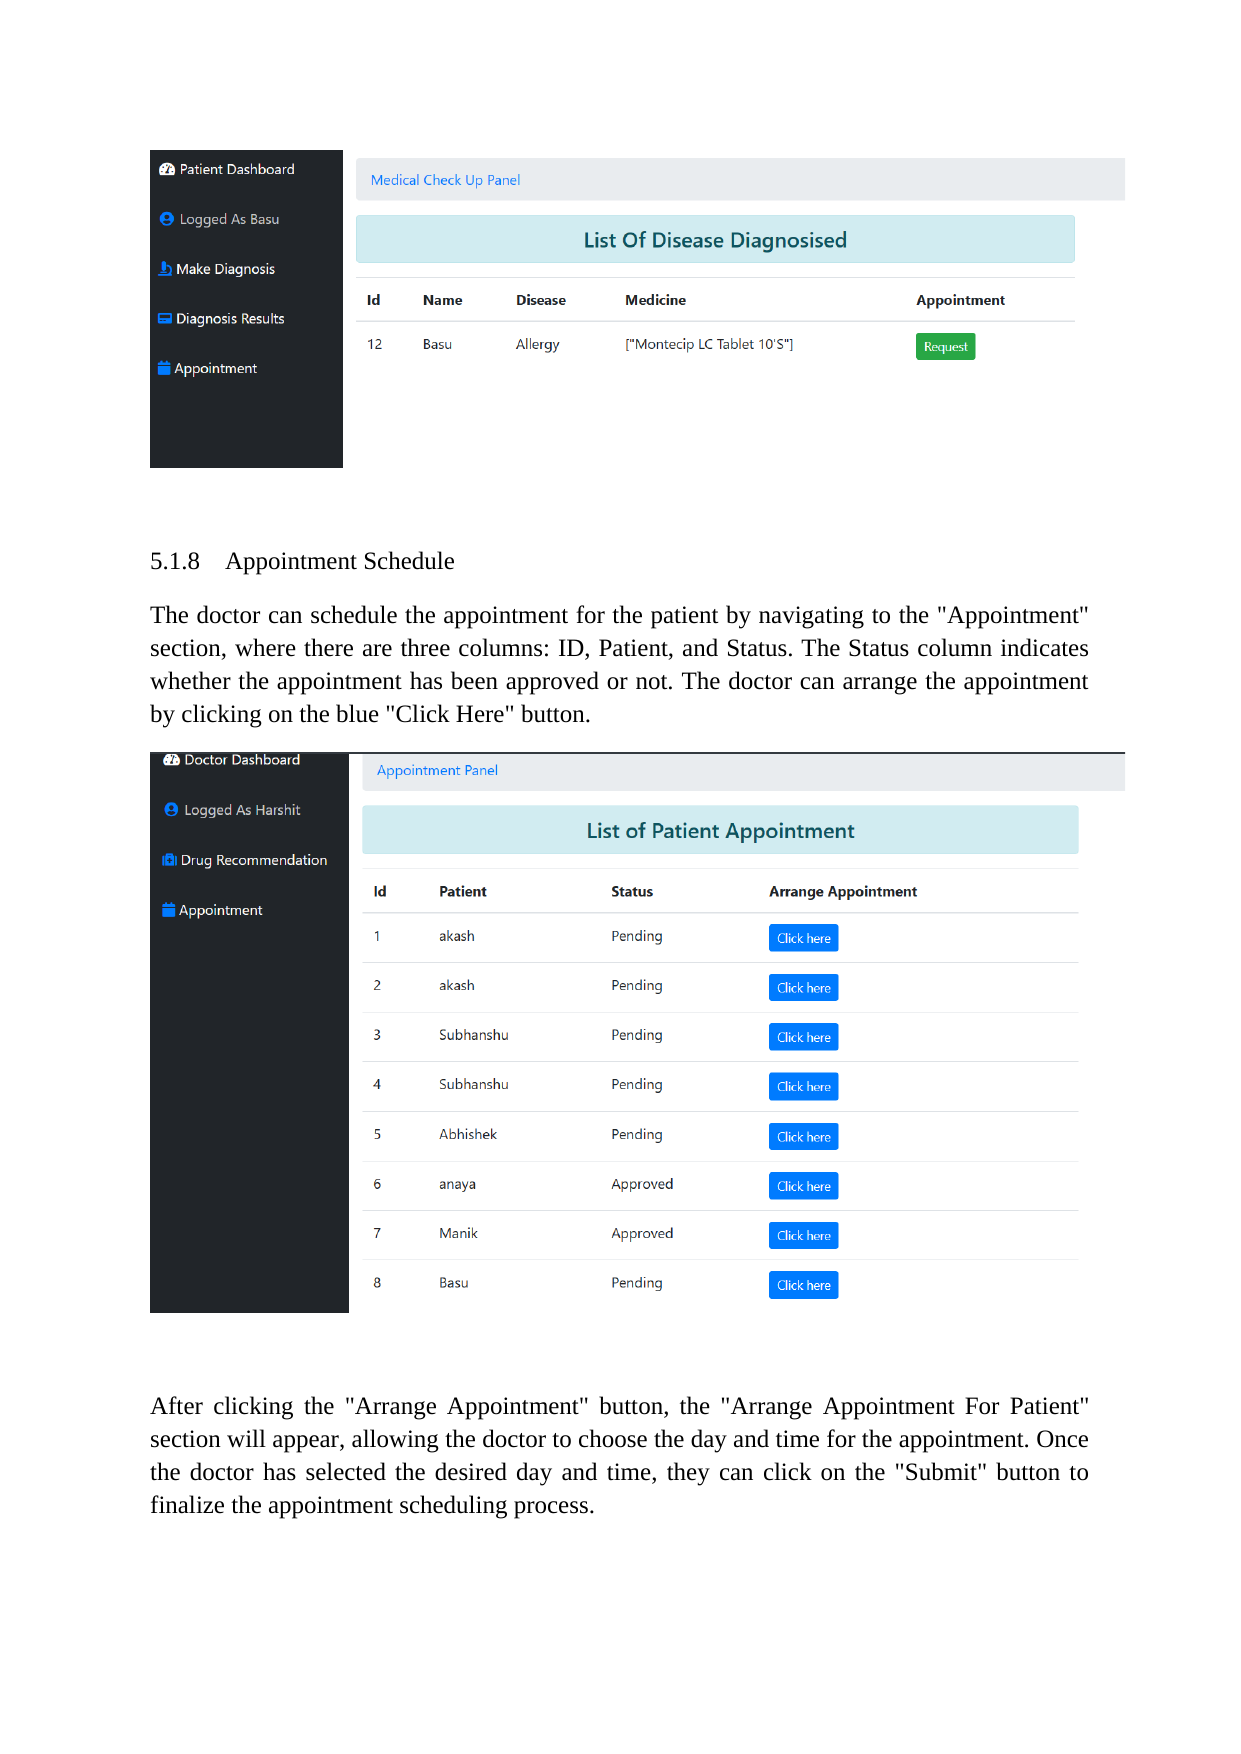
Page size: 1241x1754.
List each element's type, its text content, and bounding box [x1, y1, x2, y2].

text After clicking the "Arrange Appointment" button, the "Arrange Appointment For Patient" section will appear, allowing the doctor to choose the day and time for the appointment. Once the doctor has selected the desired day and time, they can click on the "Submit" button to finalize the appointment scheduling process. [150, 1391, 1090, 1519]
text The doctor can schedule the appointment for the patient by navigating to the "Appointment" section, where there are three columns: ID, Patient, and Status. The Status column indicates whether the appointment has been approved or not. The doctor can arrange the appointment by clicking on the blue "Click Here" button. [150, 600, 1090, 728]
picture [150, 752, 1125, 1313]
picture [150, 150, 1125, 468]
text 5.1.8 Appointment Schedule [150, 546, 1090, 575]
